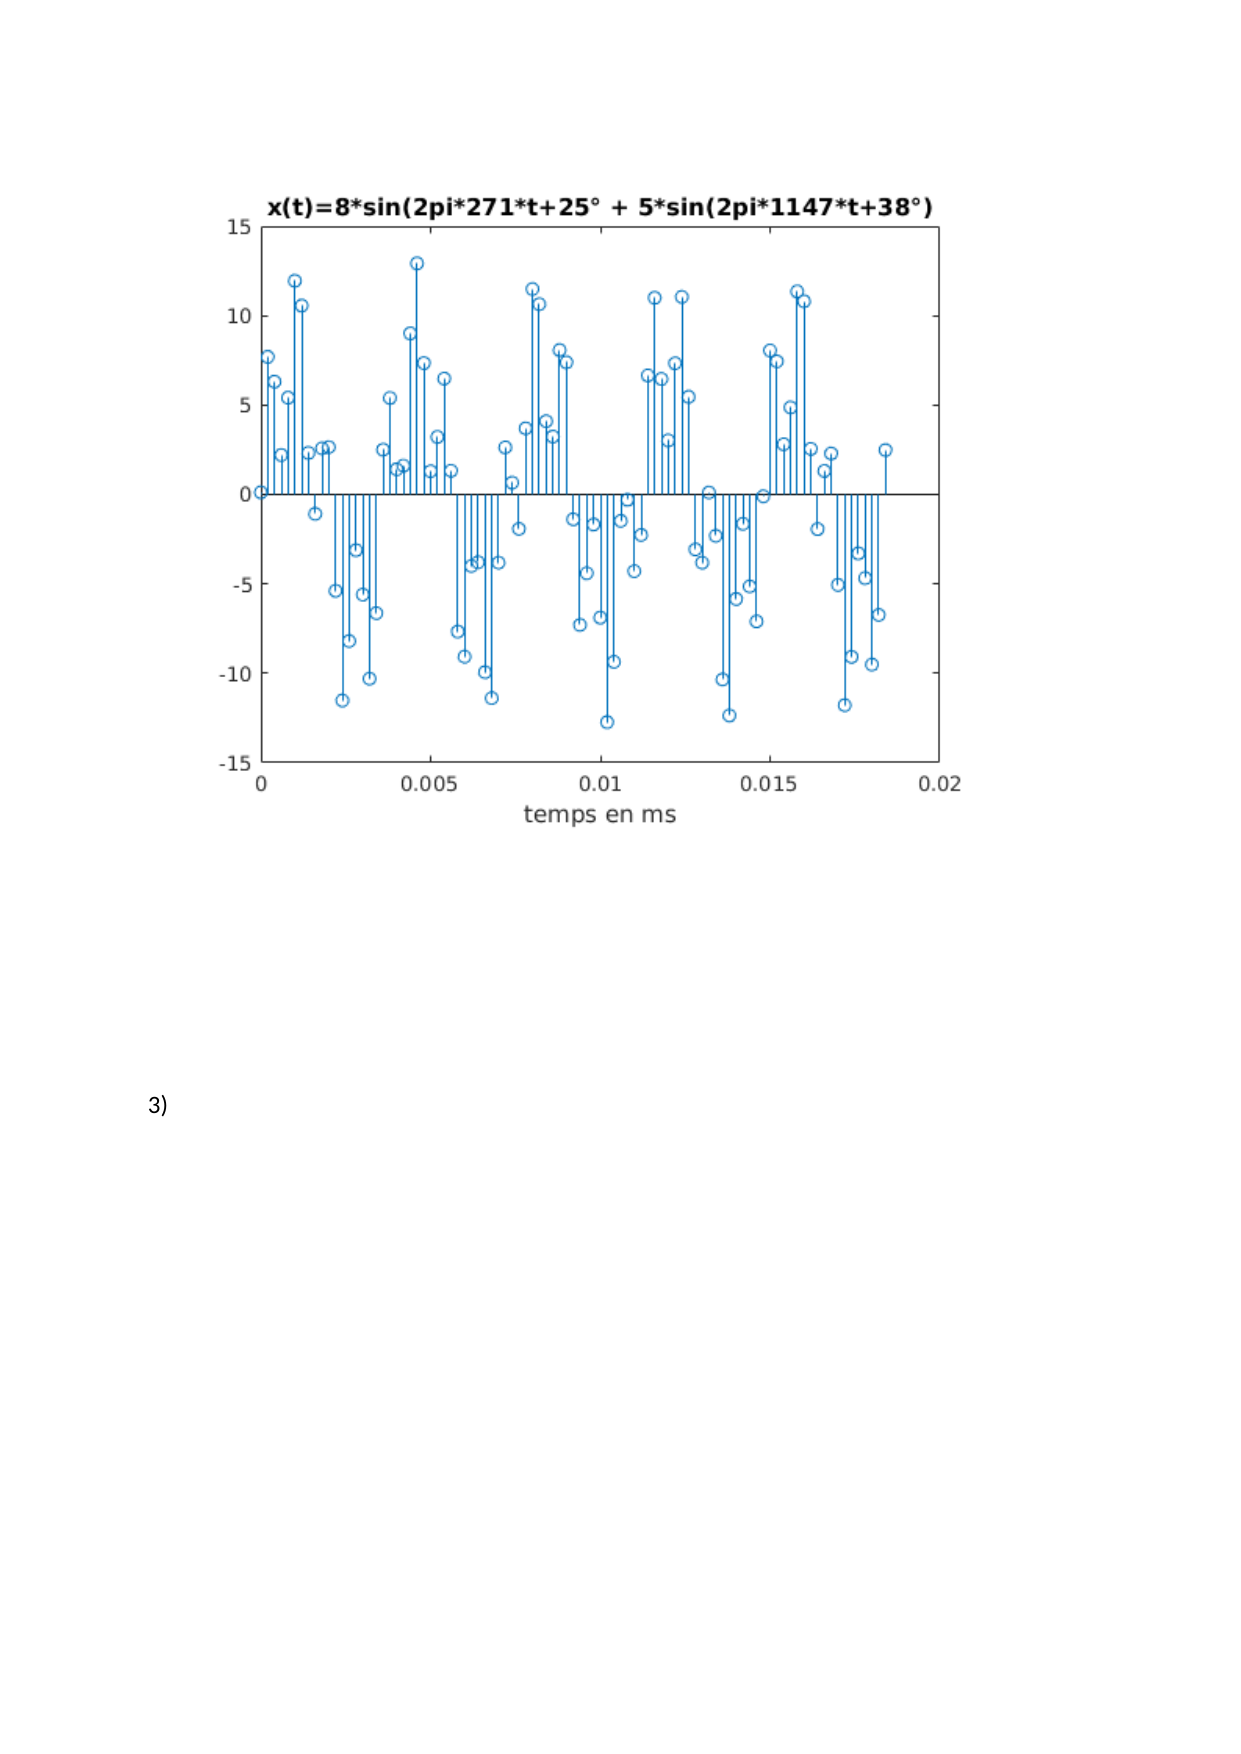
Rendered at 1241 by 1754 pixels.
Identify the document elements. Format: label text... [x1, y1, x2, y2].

picture [147, 178, 1020, 831]
text 3) [148, 1090, 1093, 1120]
